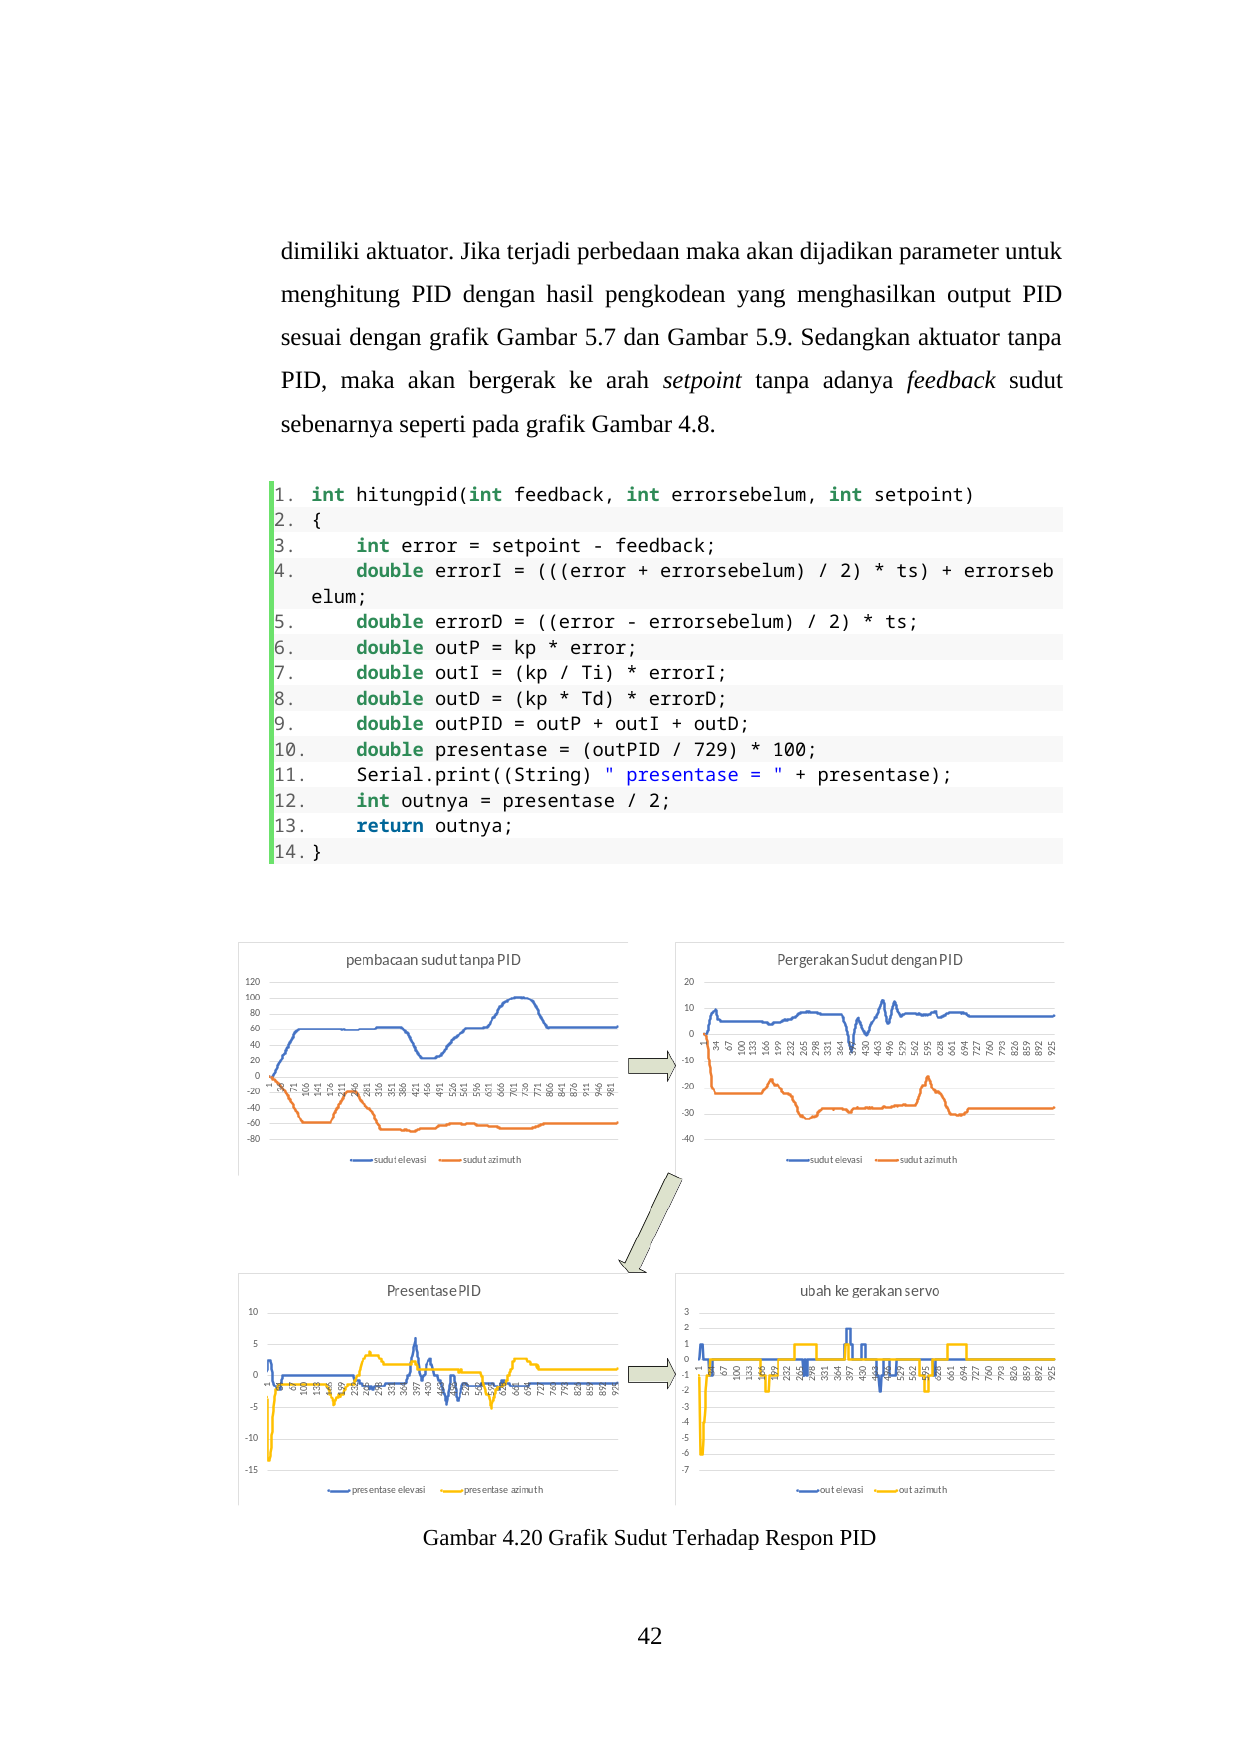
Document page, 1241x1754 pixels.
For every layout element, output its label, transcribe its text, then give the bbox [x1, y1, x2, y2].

list Serial.print((String) " presentase = " + presentase); [274, 762, 1063, 787]
list double outI = (kp / Ti) * errorI; [274, 660, 1063, 685]
list double presentase = (outPID / 729) * 100; [274, 736, 1063, 762]
list } [274, 838, 1063, 864]
text Gambar 4.6 Grafik Sudut Terhadap Respon PID [236, 1524, 1063, 1550]
list return outnya; [274, 813, 1063, 838]
list { [274, 507, 1063, 532]
list int outnya = presentase / 2; [274, 787, 1063, 813]
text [281, 236, 1063, 437]
list int hitungpid(int feedback, int errorsebelum, int setpoint) [274, 481, 1063, 507]
list int error = setpoint - feedback; [274, 532, 1063, 558]
list double outP = kp * error; [274, 634, 1063, 660]
list double errorI = (((error + errorsebelum) / 2) * ts) + errorsebelum; [274, 558, 1063, 609]
list double outD = (kp * Td) * errorD; [274, 685, 1063, 711]
list double outPID = outP + outI + outD; [274, 711, 1063, 736]
list double errorD = ((error - errorsebelum) / 2) * ts; [274, 609, 1063, 634]
